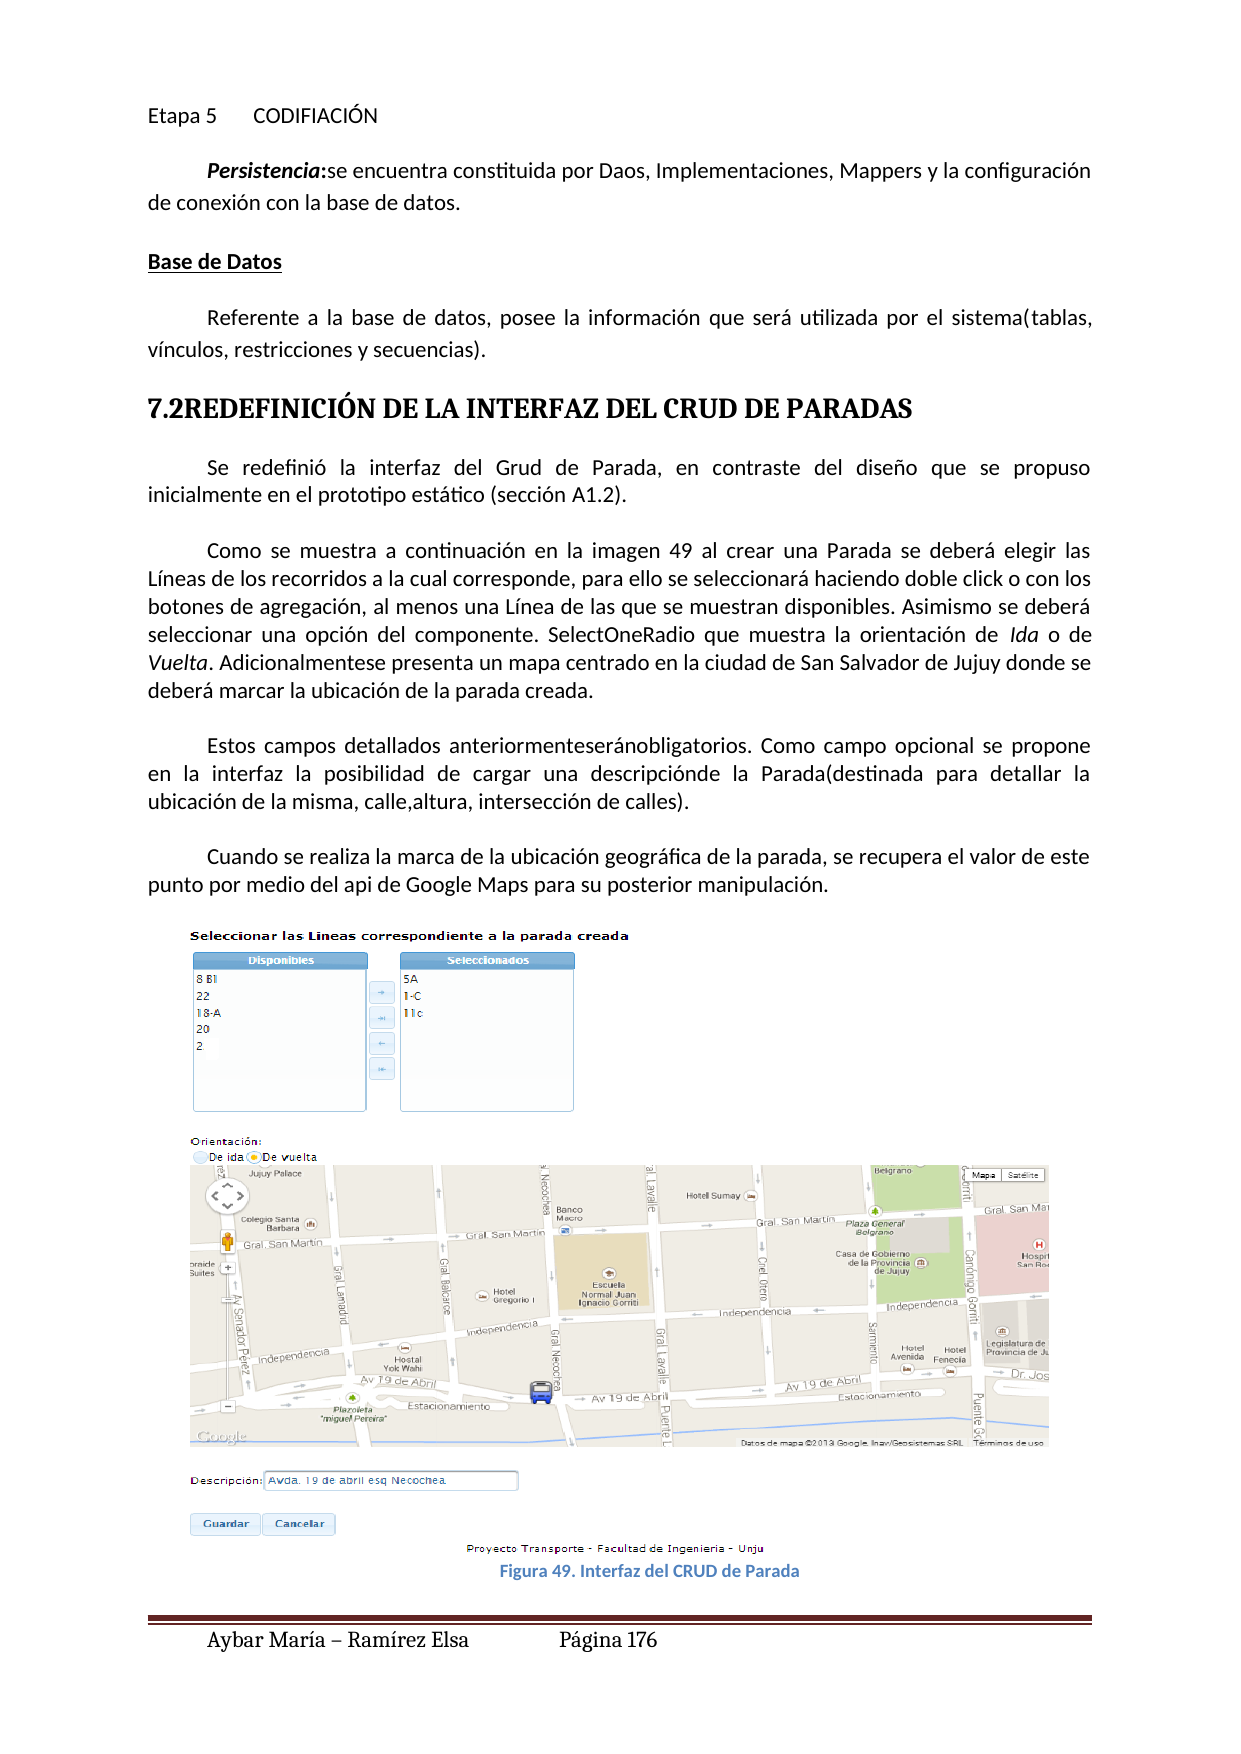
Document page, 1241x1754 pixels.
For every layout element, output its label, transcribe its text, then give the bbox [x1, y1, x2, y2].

text Referente a la base de datos, posee la información que será utilizada por el sistema(tablas, vínculos, restricciones y secuencias). [148, 303, 1092, 363]
text Base de Datos [148, 247, 1092, 276]
text Persistencia:se encuentra constituida por Daos, Implementaciones, Mappers y la configuración de conexión con la base de datos. [148, 156, 1092, 216]
text Estos campos detallados anteriormenteseránobligatorios. Como campo opcional se propone en la interfaz la posibilidad de cargar una descripciónde la Parada(destinada para detallar la ubicación de la misma, calle,altura, intersección de calles). [148, 731, 1092, 815]
picture [177, 925, 1063, 1559]
text Figura 49. Interfaz del CRUD de Parada [148, 1559, 1092, 1582]
text Cuando se realiza la marca de la ubicación geográfica de la parada, se recupera el valor de este punto por medio del api de Google Maps para su posterior manipulación. [148, 842, 1092, 898]
subtitle 7.2Redefinición de la Interfaz del Crud de Paradas [148, 392, 1092, 426]
text Como se muestra a continuación en la imagen 49 al crear una Parada se deberá elegir las Líneas de los recorridos a la cual corresponde, para ello se seleccionará haciendo doble click o con los botones de agregación, al menos una Línea de las que se muestran disponibles. Asimismo se deberá seleccionar una opción del componente. SelectOneRadio que muestra la orientación de Ida o de Vuelta. Adicionalmentese presenta un mapa centrado en la ciudad de San Salvador de Jujuy donde se deberá marcar la ubicación de la parada creada. [148, 536, 1092, 704]
text Se redefinió la interfaz del Grud de Parada, en contraste del diseño que se propuso inicialmente en el prototipo estático (sección A1.2). [148, 453, 1092, 509]
